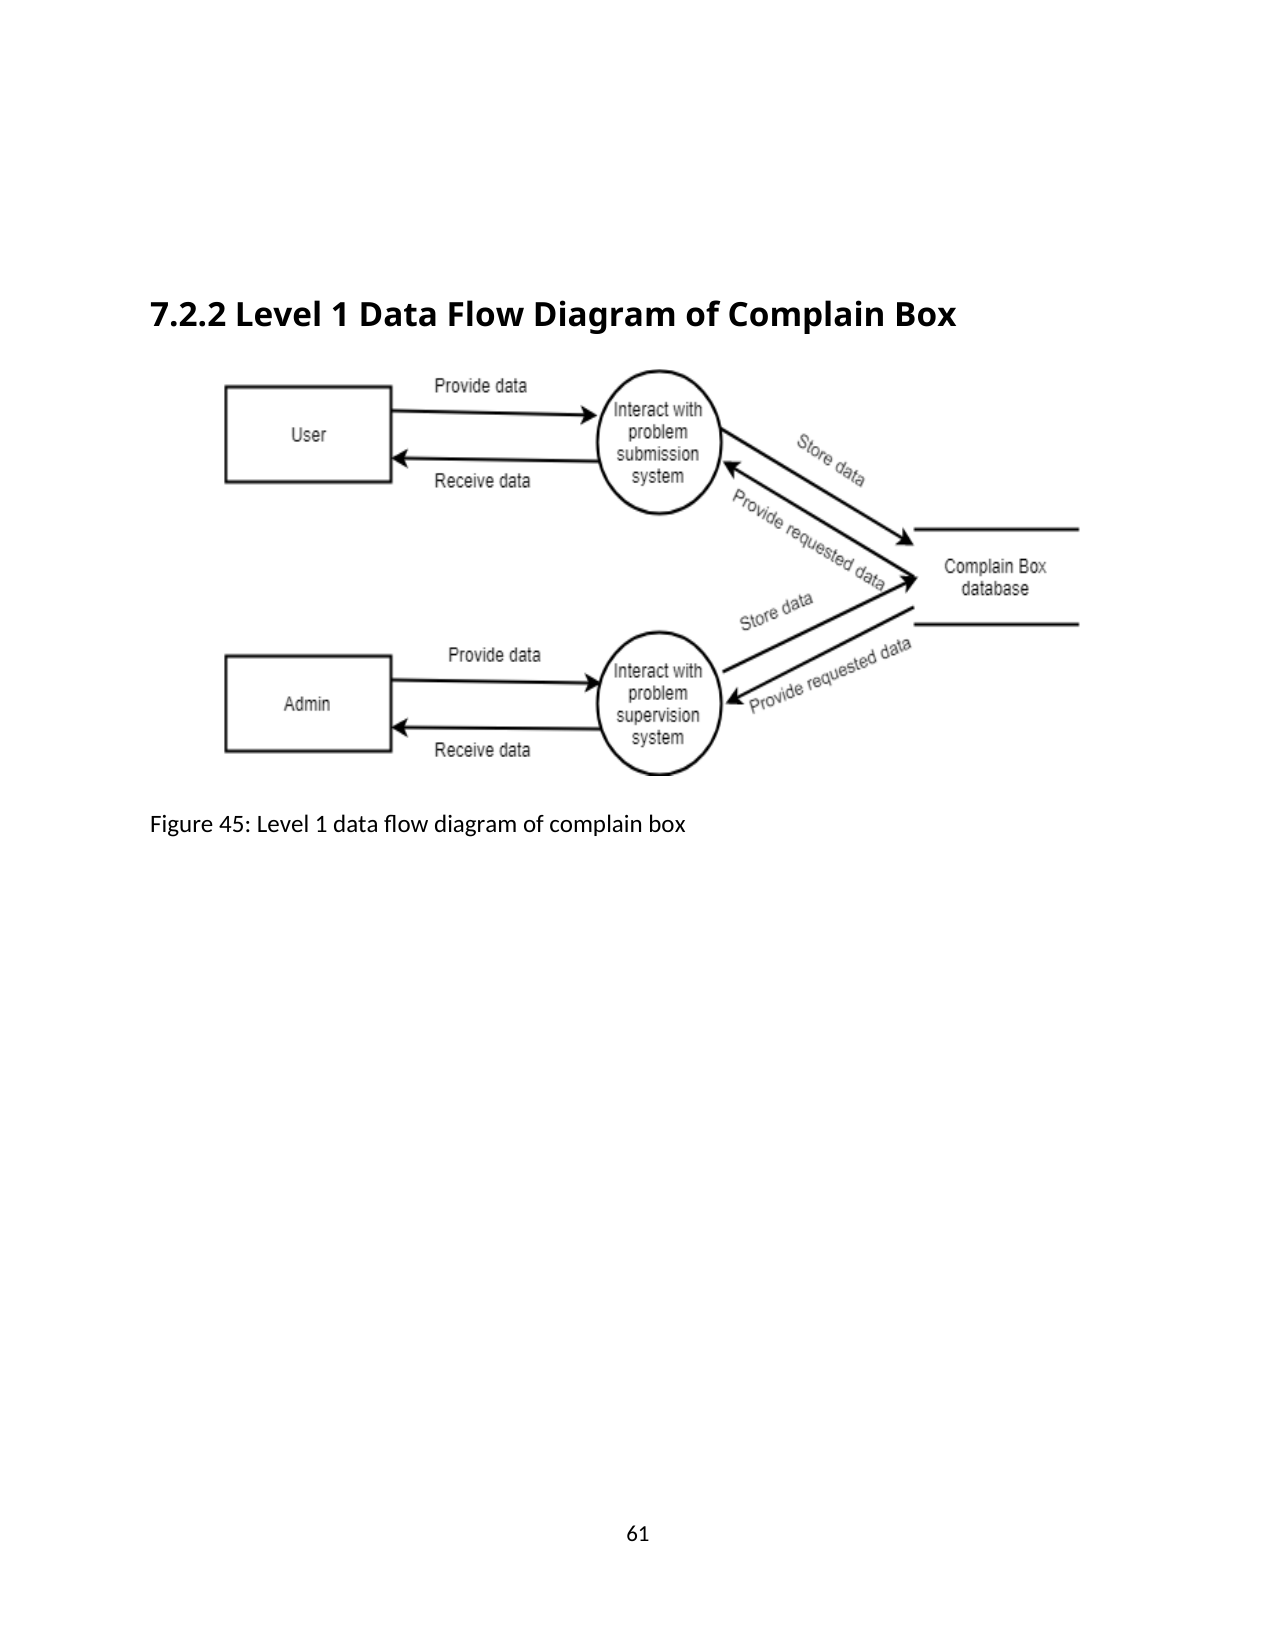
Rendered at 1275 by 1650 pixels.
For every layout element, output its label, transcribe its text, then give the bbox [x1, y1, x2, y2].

text 7.2.2 Level 1 Data Flow Diagram of Complain Box [150, 291, 1125, 336]
picture [224, 369, 1080, 776]
